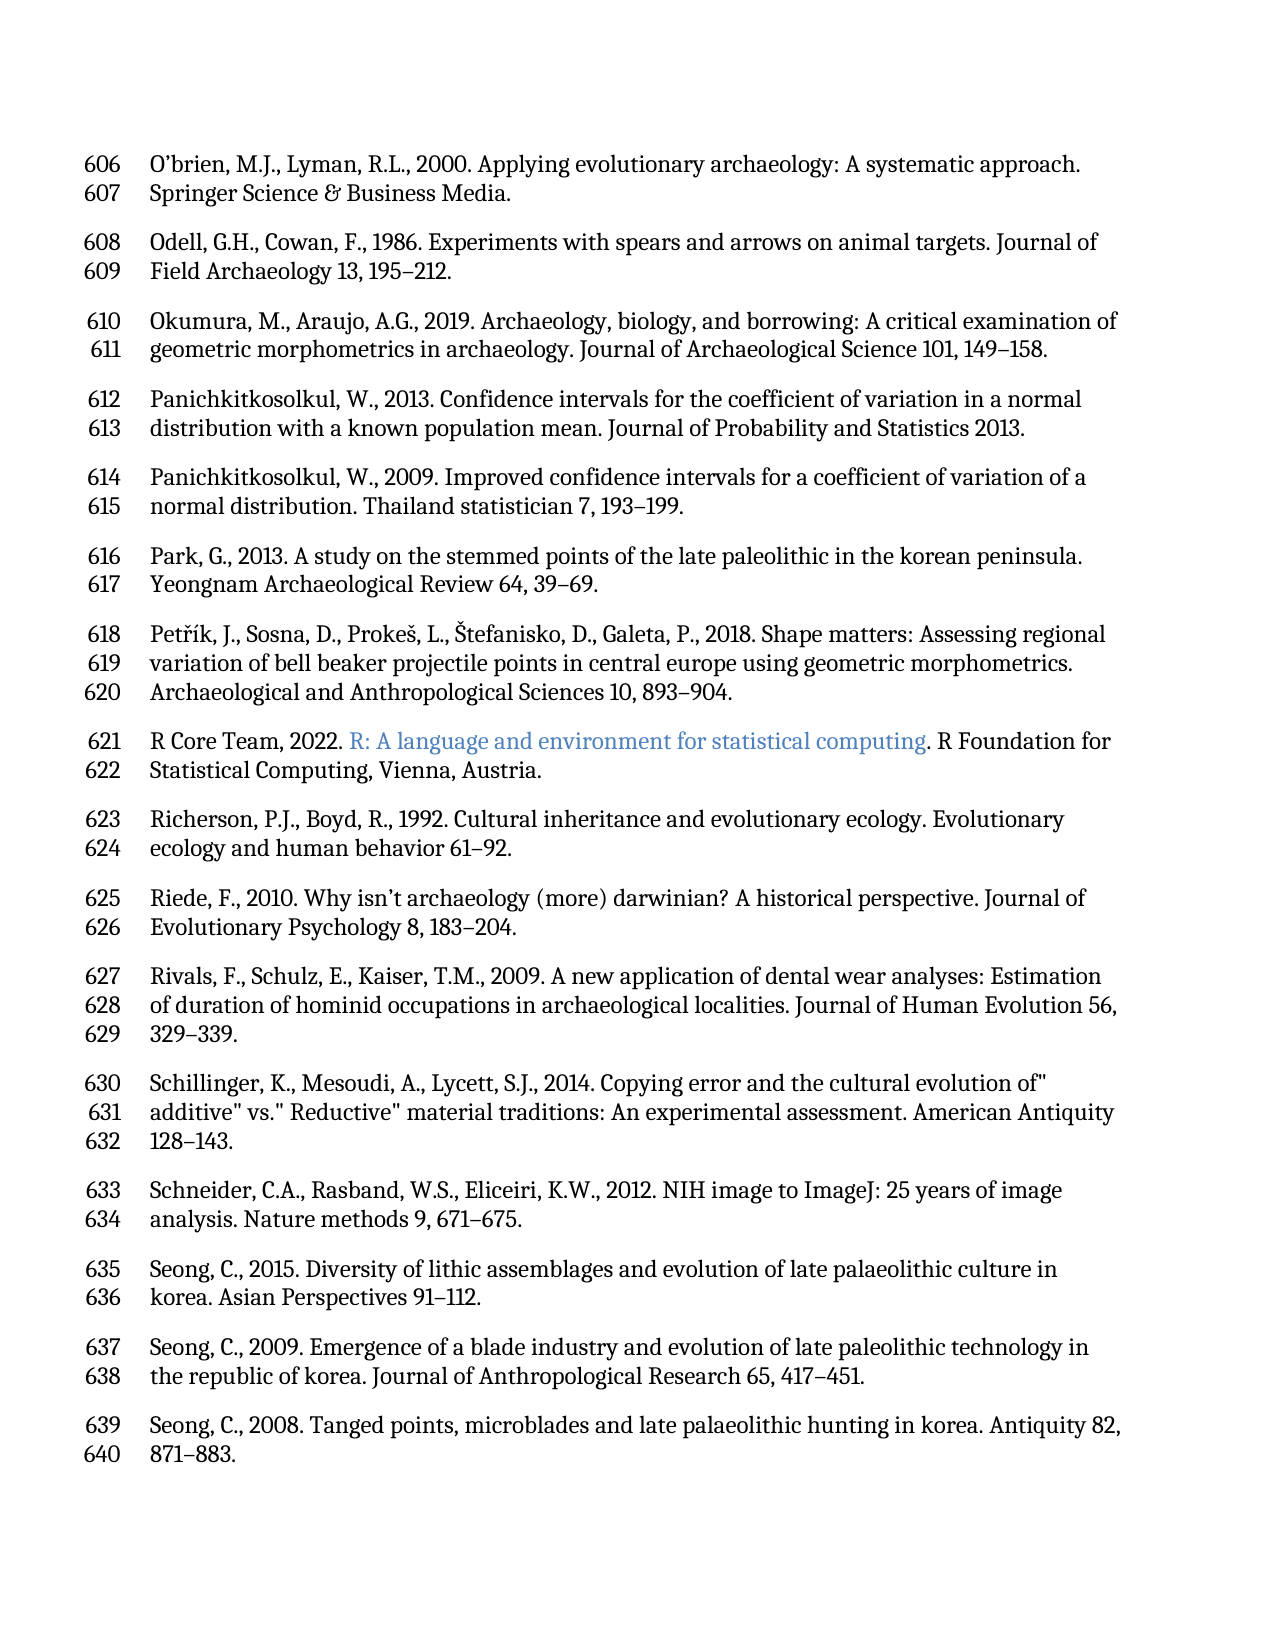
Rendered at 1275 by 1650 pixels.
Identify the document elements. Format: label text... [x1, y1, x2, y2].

text Schillinger, K., Mesoudi, A., Lycett, S.J., 2014. Copying error and the cultural evolution of" additive" vs." Reductive" material traditions: An experimental assessment. American Antiquity 128–143. [150, 1069, 1125, 1155]
text Okumura, M., Araujo, A.G., 2019. Archaeology, biology, and borrowing: A critical examination of geometric morphometrics in archaeology. Journal of Archaeological Science 101, 149–158. [150, 307, 1125, 364]
text R Core Team, 2022. R: A language and environment for statistical computing. R Foundation for Statistical Computing, Vienna, Austria. [150, 727, 1125, 784]
text Petřı́k, J., Sosna, D., Prokeš, L., Štefanisko, D., Galeta, P., 2018. Shape matters: Assessing regional variation of bell beaker projectile points in central europe using geometric morphometrics. Archaeological and Anthropological Sciences 10, 893–904. [150, 620, 1125, 706]
text Seong, C., 2008. Tanged points, microblades and late palaeolithic hunting in korea. Antiquity 82, 871–883. [150, 1411, 1125, 1469]
text Richerson, P.J., Boyd, R., 1992. Cultural inheritance and evolutionary ecology. Evolutionary ecology and human behavior 61–92. [150, 805, 1125, 863]
text Panichkitkosolkul, W., 2013. Confidence intervals for the coefficient of variation in a normal distribution with a known population mean. Journal of Probability and Statistics 2013. [150, 385, 1125, 442]
text Odell, G.H., Cowan, F., 1986. Experiments with spears and arrows on animal targets. Journal of Field Archaeology 13, 195–212. [150, 228, 1125, 286]
text O’brien, M.J., Lyman, R.L., 2000. Applying evolutionary archaeology: A systematic approach. Springer Science & Business Media. [150, 150, 1125, 207]
text Panichkitkosolkul, W., 2009. Improved confidence intervals for a coefficient of variation of a normal distribution. Thailand statistician 7, 193–199. [150, 463, 1125, 521]
text Riede, F., 2010. Why isn’t archaeology (more) darwinian? A historical perspective. Journal of Evolutionary Psychology 8, 183–204. [150, 884, 1125, 941]
text Schneider, C.A., Rasband, W.S., Eliceiri, K.W., 2012. NIH image to ImageJ: 25 years of image analysis. Nature methods 9, 671–675. [150, 1176, 1125, 1234]
text Park, G., 2013. A study on the stemmed points of the late paleolithic in the korean peninsula. Yeongnam Archaeological Review 64, 39–69. [150, 542, 1125, 599]
text Seong, C., 2015. Diversity of lithic assemblages and evolution of late palaeolithic culture in korea. Asian Perspectives 91–112. [150, 1254, 1125, 1312]
text Rivals, F., Schulz, E., Kaiser, T.M., 2009. A new application of dental wear analyses: Estimation of duration of hominid occupations in archaeological localities. Journal of Human Evolution 56, 329–339. [150, 962, 1125, 1048]
text Seong, C., 2009. Emergence of a blade industry and evolution of late paleolithic technology in the republic of korea. Journal of Anthropological Research 65, 417–451. [150, 1333, 1125, 1390]
